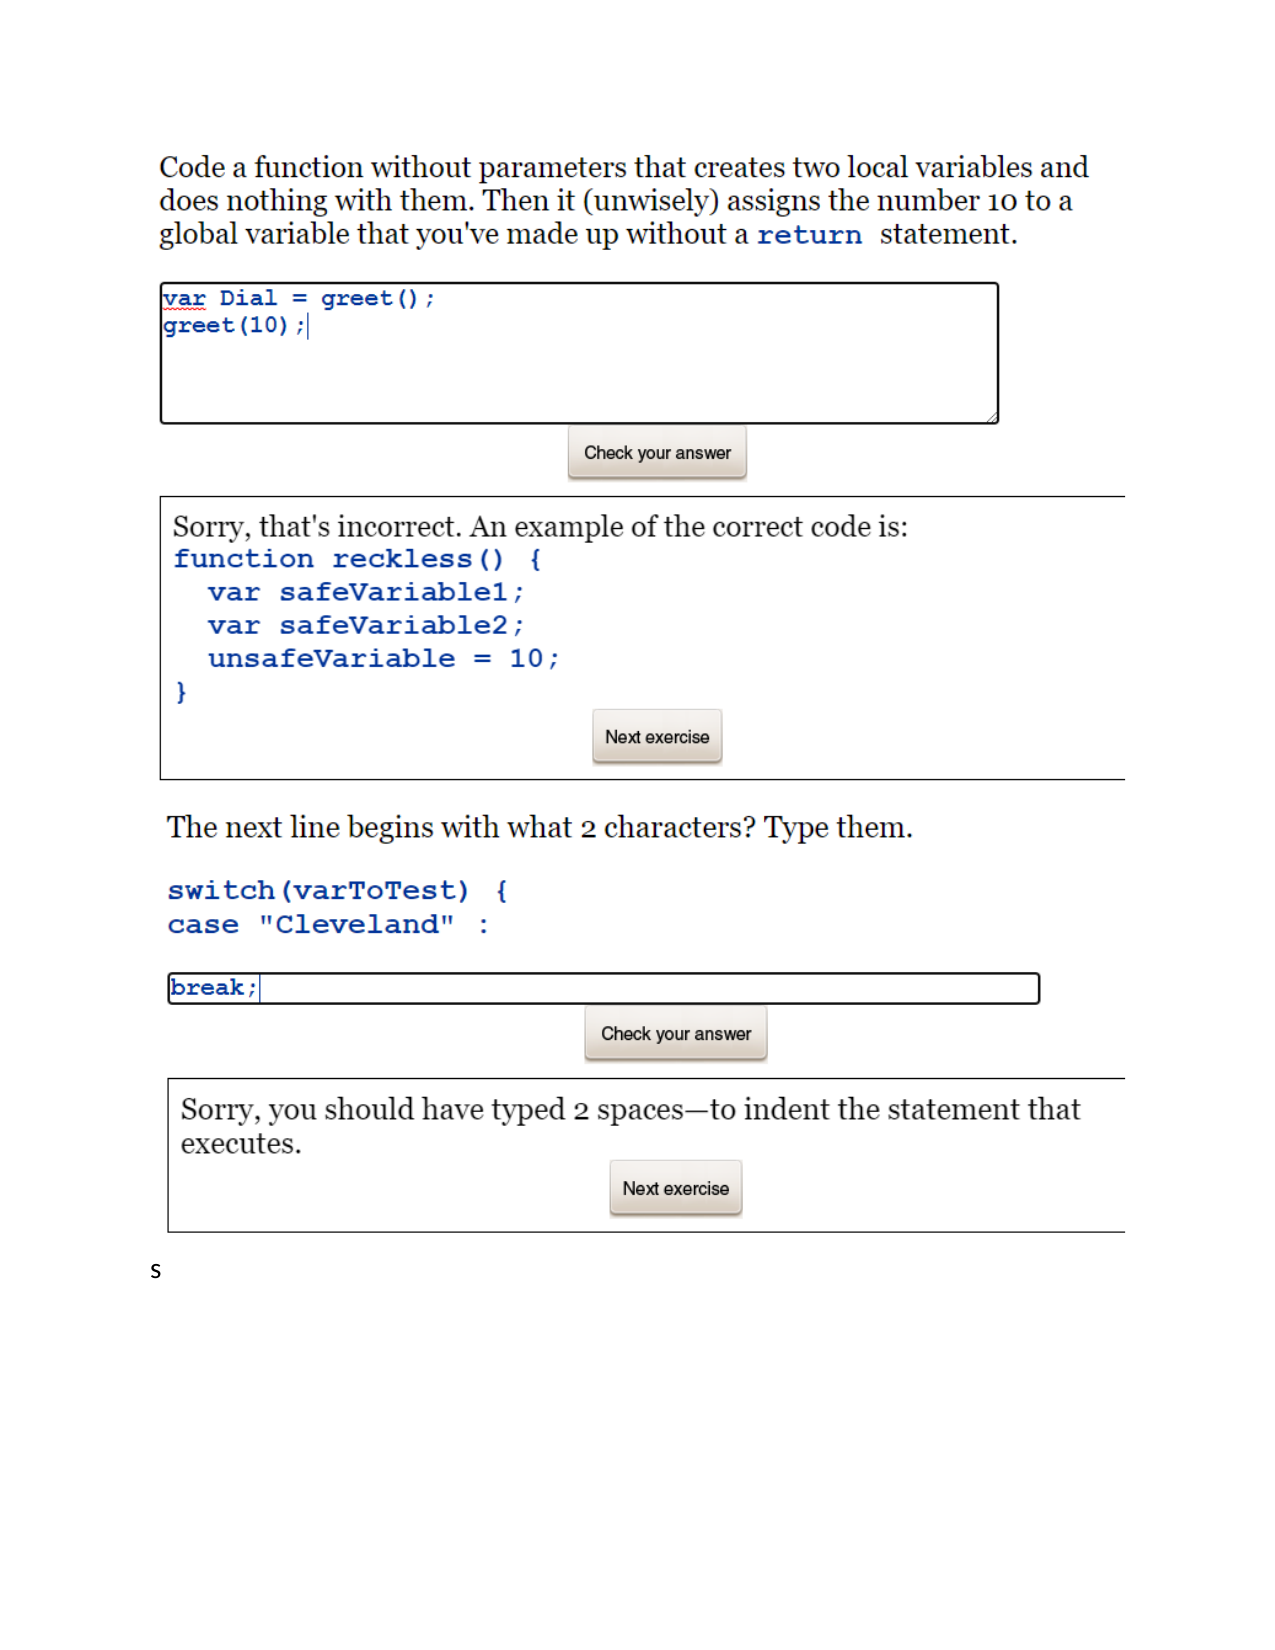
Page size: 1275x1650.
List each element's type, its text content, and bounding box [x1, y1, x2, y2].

text s [150, 1248, 1125, 1286]
picture [150, 150, 1125, 800]
picture [150, 801, 1125, 1248]
